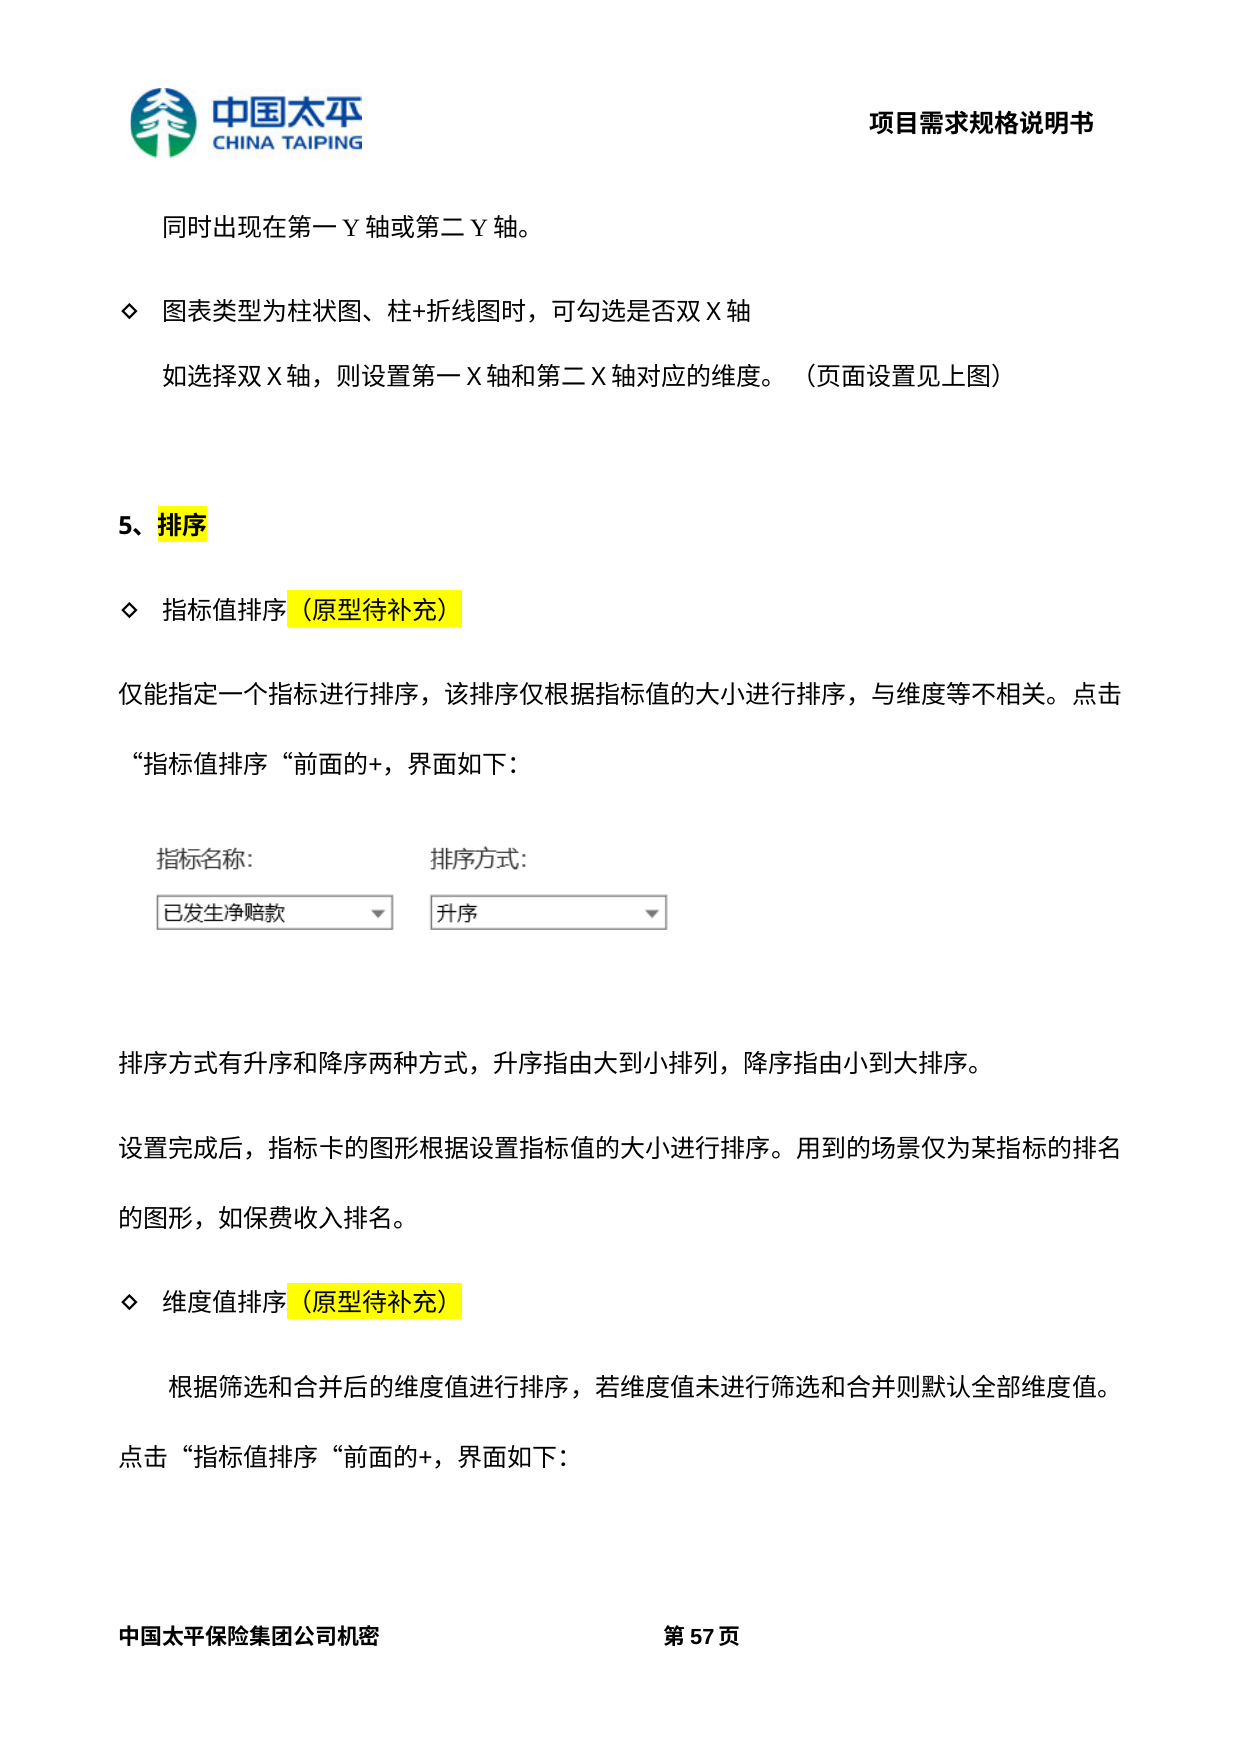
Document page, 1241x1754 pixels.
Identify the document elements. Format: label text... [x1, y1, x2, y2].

picture [118, 815, 724, 993]
list 指标值排序（原型待补充） [118, 576, 1122, 641]
text 设置完成后，指标卡的图形根据设置指标值的大小进行排序。用到的场景仅为某指标的排名的图形，如保费收入排名。 [118, 1114, 1122, 1249]
picture [130, 88, 362, 158]
text 根据筛选和合并后的维度值进行排序，若维度值未进行筛选和合并则默认全部维度值。点击“指标值排序“前面的+，界面如下： [118, 1353, 1122, 1488]
text 排序方式有升序和降序两种方式，升序指由大到小排列，降序指由小到大排序。 [118, 1029, 1122, 1094]
text 仅能指定一个指标进行排序，该排序仅根据指标值的大小进行排序，与维度等不相关。点击“指标值排序“前面的+，界面如下： [118, 660, 1122, 796]
list 图表类型为柱状图、柱+折线图时，可勾选是否双X轴 [118, 277, 1122, 342]
text 如选择双X轴，则设置第一X轴和第二X轴对应的维度。 （页面设置见上图） [118, 342, 1122, 407]
text 5、排序 [118, 491, 1122, 556]
text 可勾选“双Y轴”，当勾选后，则界面出现第一Y轴 和 第二Y轴。图形默认第一Y轴为指标1，第二Y轴为指标2。可在第一Y轴的下拉框中选择指标1还是指标2（可多选），第二Y轴的下拉框中选择指标1还是指标2（可多选）。指标1和指标2不能同时出现在第一Y轴或第二Y轴。 [162, 193, 1122, 258]
list 维度值排序（原型待补充） [118, 1268, 1122, 1333]
